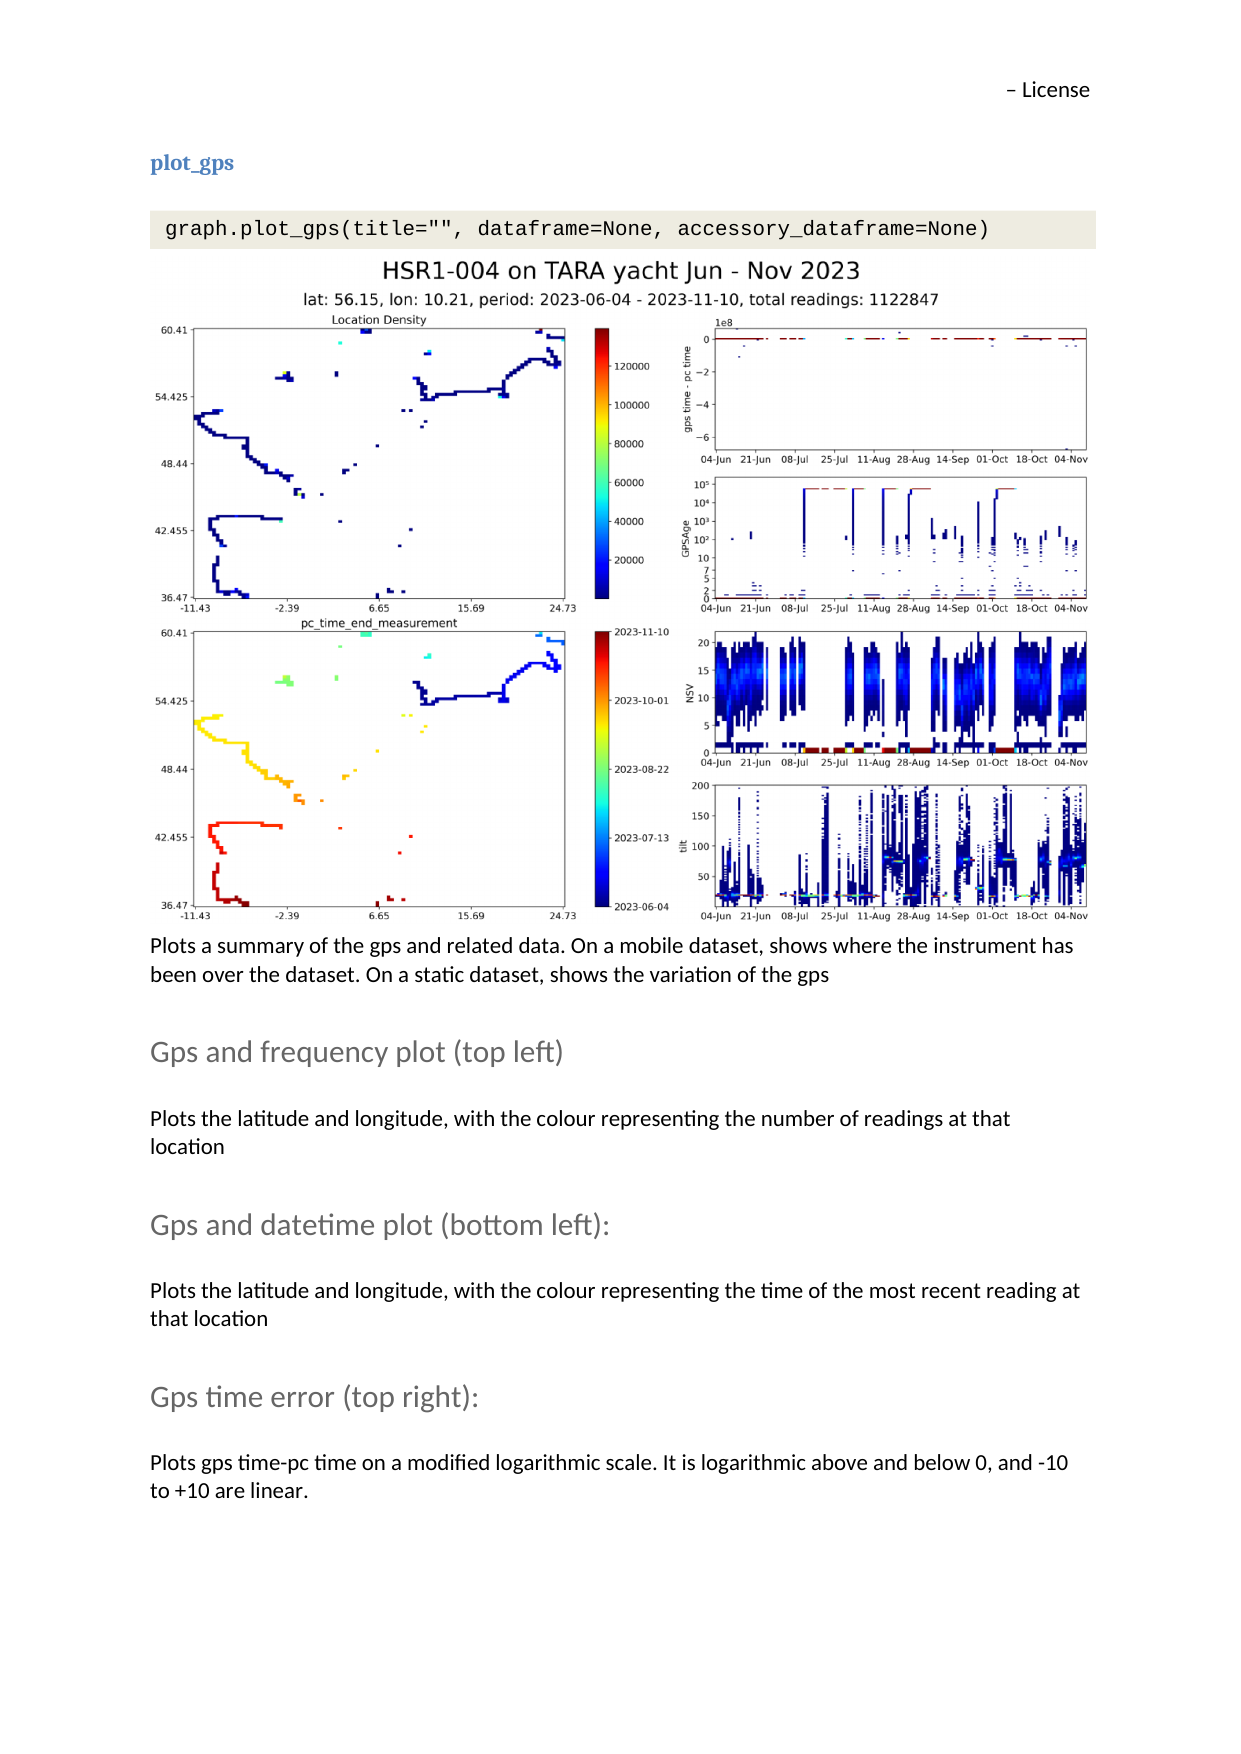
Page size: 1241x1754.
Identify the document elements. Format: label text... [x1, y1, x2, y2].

picture [150, 256, 1091, 924]
subtitle Gps and frequency plot (top left) [150, 1032, 1090, 1071]
subtitle plot_gps [150, 150, 1090, 176]
subtitle Gps and datetime plot (bottom left): [150, 1204, 1090, 1243]
text Plots the latitude and longitude, with the colour representing the time of the most recent reading at that location [150, 1276, 1090, 1332]
text Plots the latitude and longitude, with the colour representing the number of readings at that location [150, 1104, 1090, 1160]
text Plots gps time-pc time on a modified logarithmic scale. It is logarithmic above and below 0, and -10 to +10 are linear. [150, 1448, 1090, 1504]
subtitle Gps time error (top right): [150, 1377, 1090, 1415]
text Plots a summary of the gps and related data. On a mobile dataset, shows where the instrument has been over the dataset. On a static dataset, shows the variation of the gps [150, 932, 1090, 988]
